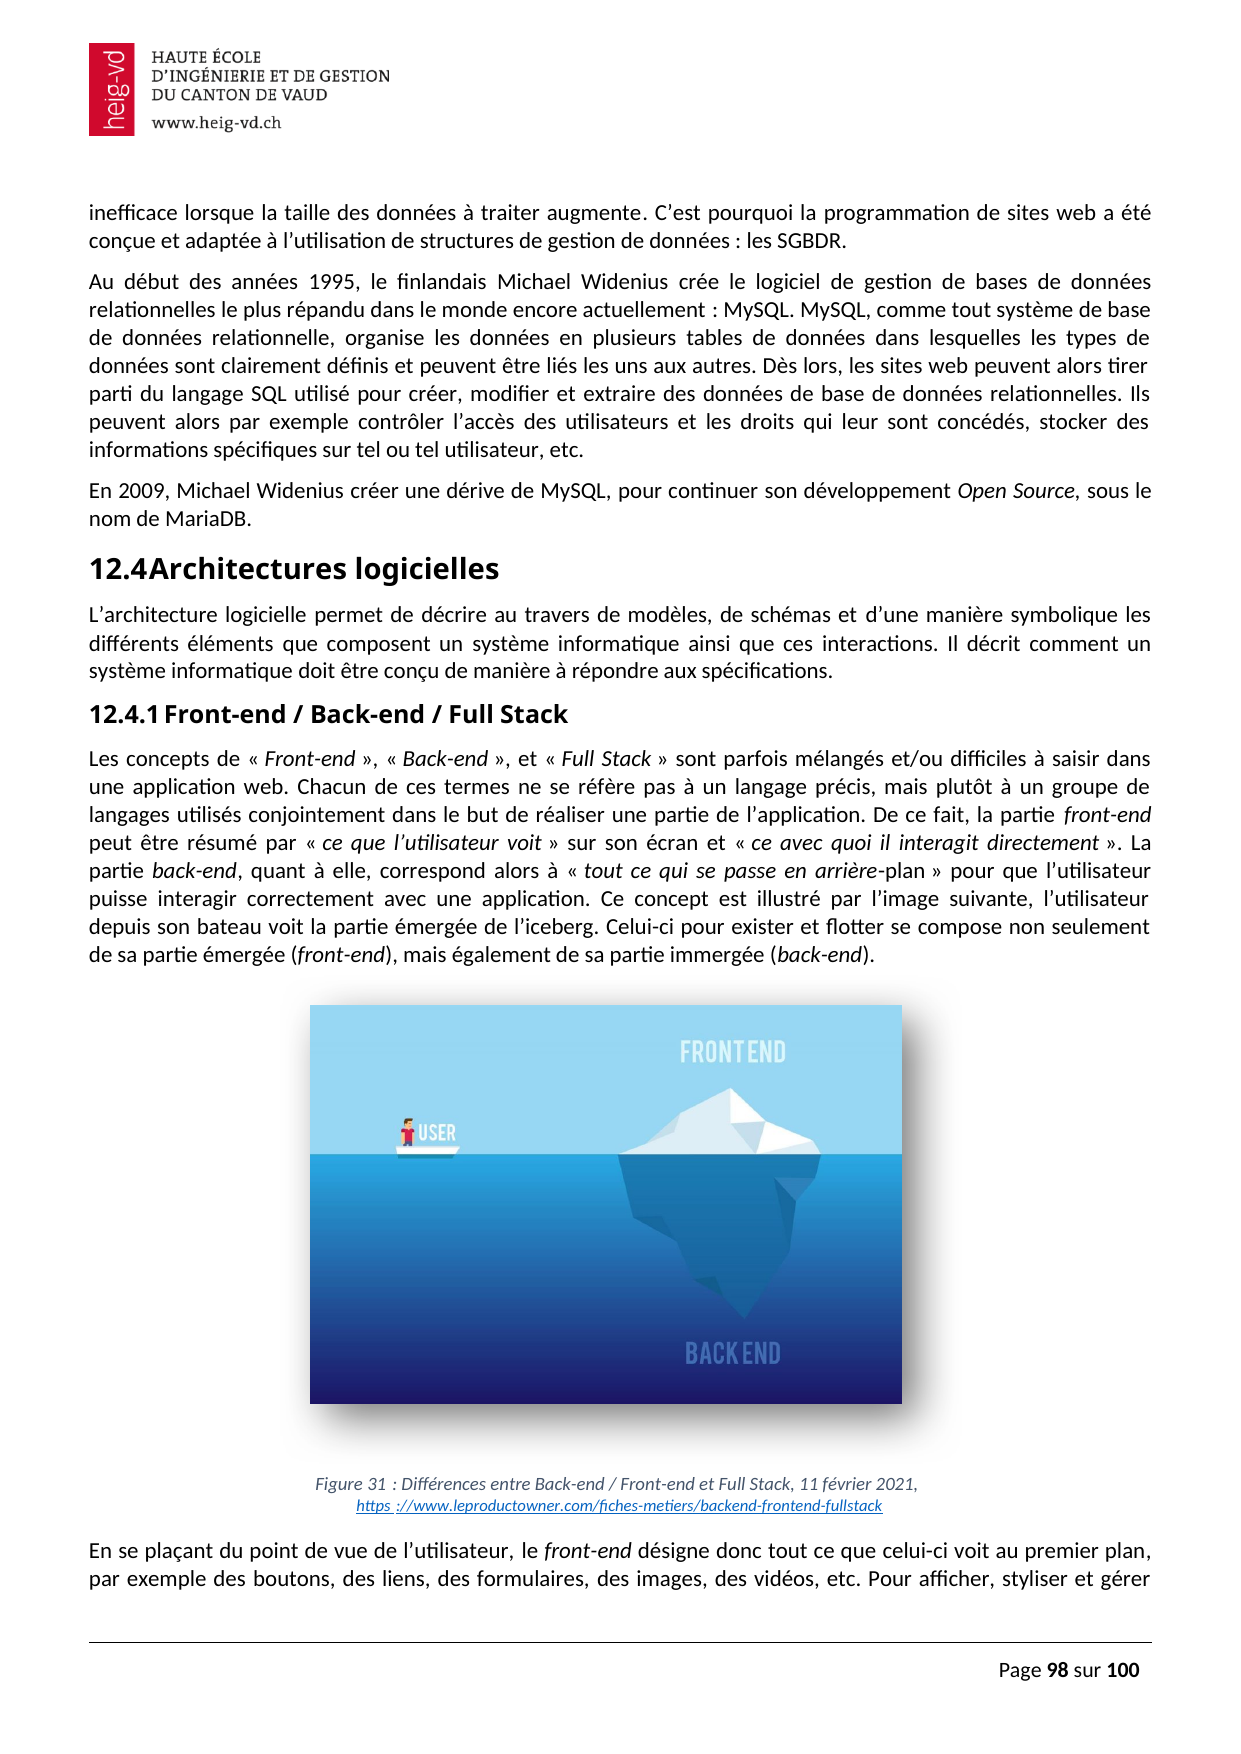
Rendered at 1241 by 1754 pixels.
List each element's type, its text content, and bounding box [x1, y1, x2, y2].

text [89, 1536, 1152, 1592]
picture [310, 1005, 902, 1404]
subtitle Front-end / Back-end / Full Stack [89, 697, 1152, 731]
text Les concepts de « Front-end », « Back-end », et « Full Stack » sont parfois mélangés et/ou difficiles à saisir dans une application web. Chacun de ces termes ne se réfère pas à un langage précis, mais plutôt à un groupe de langages utilisés conjointement dans le but de réaliser une partie de l’application. De ce fait, la partie front-end peut être résumé par « ce que l’utilisateur voit » sur son écran et « ce avec quoi il interagit directement ». La partie back-end, quant à elle, correspond alors à « tout ce qui se passe en arrière-plan » pour que l’utilisateur puisse interagir correctement avec une application. Ce concept est illustré par l’image suivante, l’utilisateur depuis son bateau voit la partie émergée de l’iceberg. Celui-ci pour exister et flotter se compose non seulement de sa partie émergée (front-end), mais également de sa partie immergée (back-end). [89, 744, 1152, 968]
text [89, 198, 1152, 254]
picture [89, 43, 389, 136]
text L’architecture logicielle permet de décrire au travers de modèles, de schémas et d’une manière symbolique les différents éléments que composent un système informatique ainsi que ces interactions. Il décrit comment un système informatique doit être conçu de manière à répondre aux spécifications. [89, 601, 1152, 685]
subtitle Architectures logicielles [89, 548, 1152, 588]
text En 2009, Michael Widenius créer une dérive de MySQL, pour continuer son développement Open Source, sous le nom de MariaDB. [89, 476, 1152, 532]
text Au début des années 1995, le finlandais Michael Widenius crée le logiciel de gestion de bases de données relationnelles le plus répandu dans le monde encore actuellement : MySQL. MySQL, comme tout système de base de données relationnelle, organise les données en plusieurs tables de données dans lesquelles les types de données sont clairement définis et peuvent être liés les uns aux autres. Dès lors, les sites web peuvent alors tirer parti du langage SQL utilisé pour créer, modifier et extraire des données de base de données relationnelles. Ils peuvent alors par exemple contrôler l’accès des utilisateurs et les droits qui leur sont concédés, stocker des informations spécifiques sur tel ou tel utilisateur, etc. [89, 267, 1152, 463]
